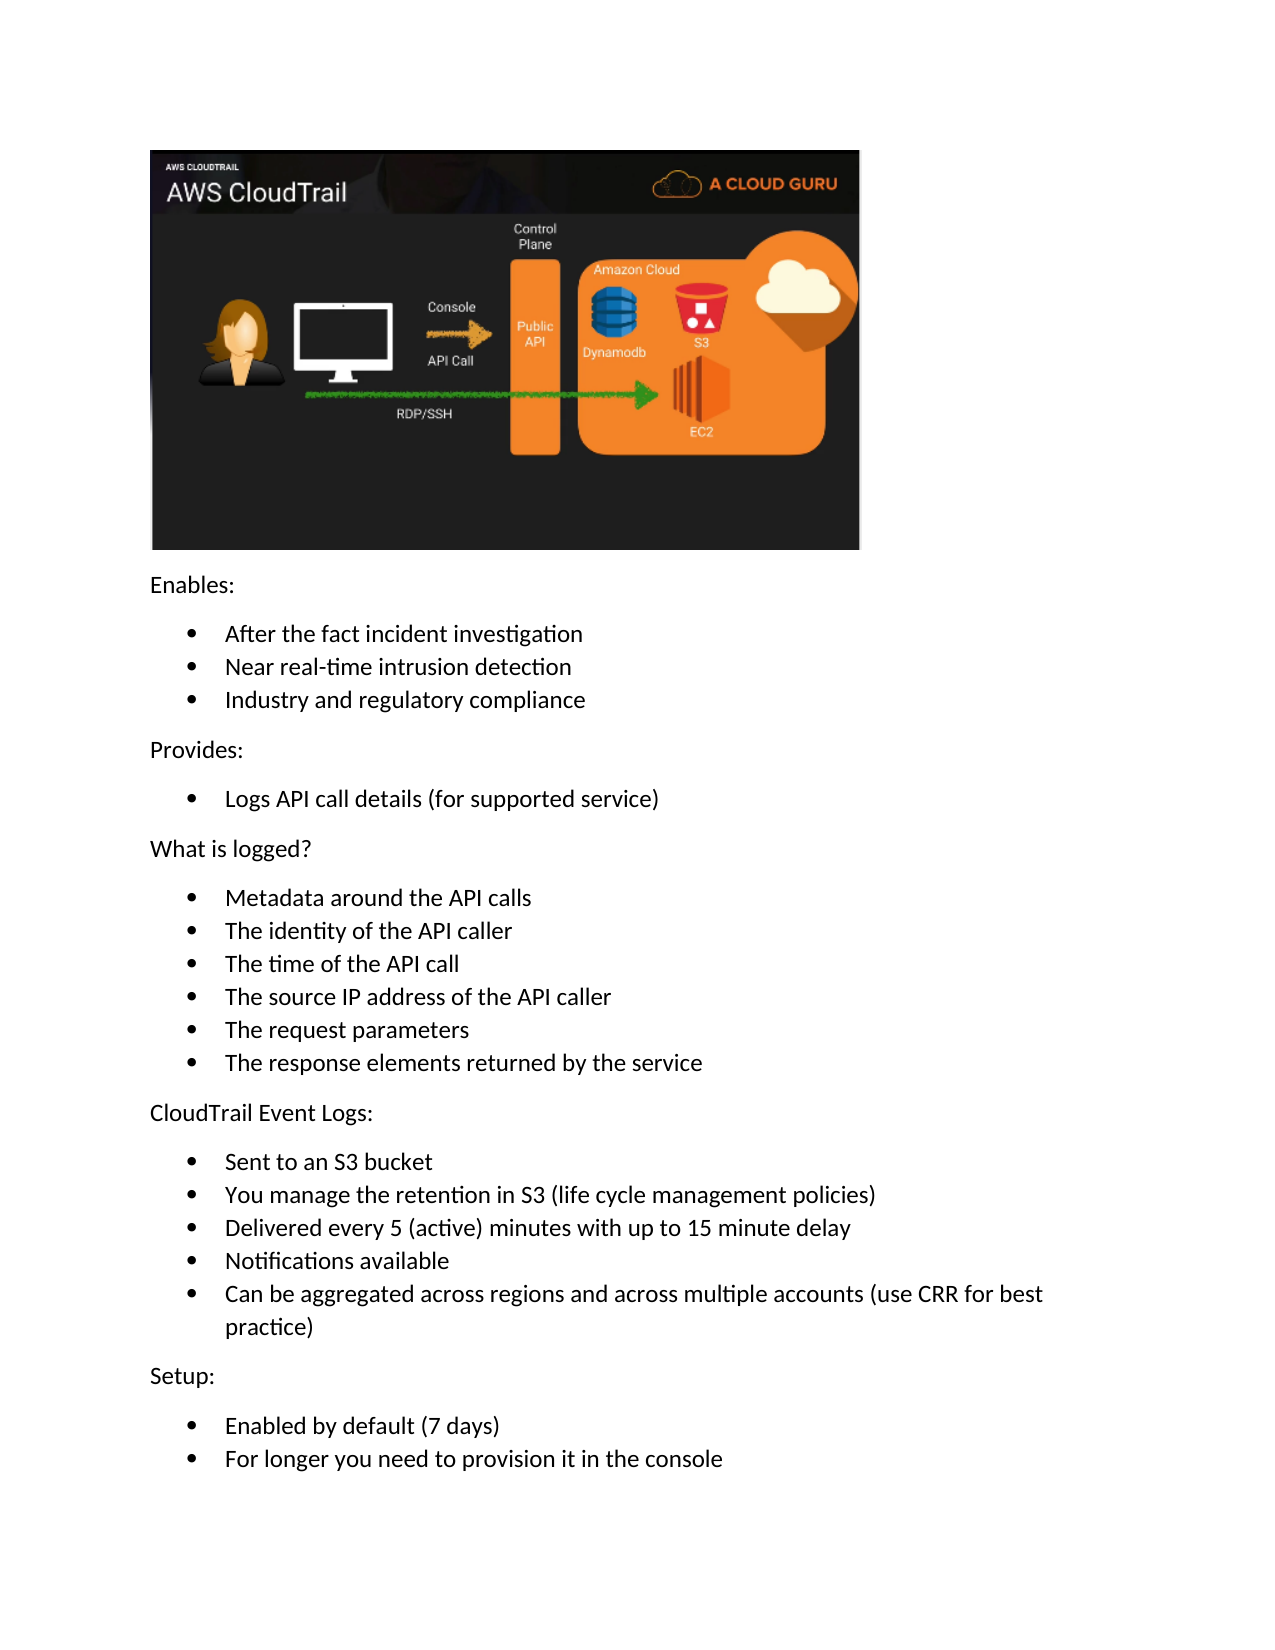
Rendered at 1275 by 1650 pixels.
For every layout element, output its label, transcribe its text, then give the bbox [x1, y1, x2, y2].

picture [150, 150, 862, 550]
list Logs API call details (for supported service) [187, 783, 1125, 814]
list Metadata around the API calls [187, 883, 1125, 913]
list For longer you need to provision it in the console [187, 1443, 1125, 1473]
list The time of the API call [187, 948, 1125, 979]
text Enables: [150, 569, 1125, 599]
text CloudTrail Event Logs: [150, 1097, 1125, 1127]
text Setup: [150, 1361, 1125, 1391]
list The request parameters [187, 1014, 1125, 1045]
list Delivered every 5 (active) minutes with up to 15 minute delay [187, 1212, 1125, 1243]
list Enabled by default (7 days) [187, 1410, 1125, 1441]
list Can be aggregated across regions and across multiple accounts (use CRR for best practice) [187, 1278, 1125, 1341]
text What is logged? [150, 833, 1125, 863]
text Provides: [150, 734, 1125, 764]
list You manage the retention in S3 (life cycle management policies) [187, 1179, 1125, 1210]
list The identity of the API caller [187, 916, 1125, 946]
list After the fact incident investigation [187, 618, 1125, 649]
list Industry and regulatory compliance [187, 684, 1125, 715]
list Sent to an S3 bucket [187, 1146, 1125, 1177]
list The response elements returned by the service [187, 1047, 1125, 1078]
list Notifications available [187, 1245, 1125, 1276]
list The source IP address of the API caller [187, 981, 1125, 1012]
list Near real-time intrusion detection [187, 651, 1125, 682]
